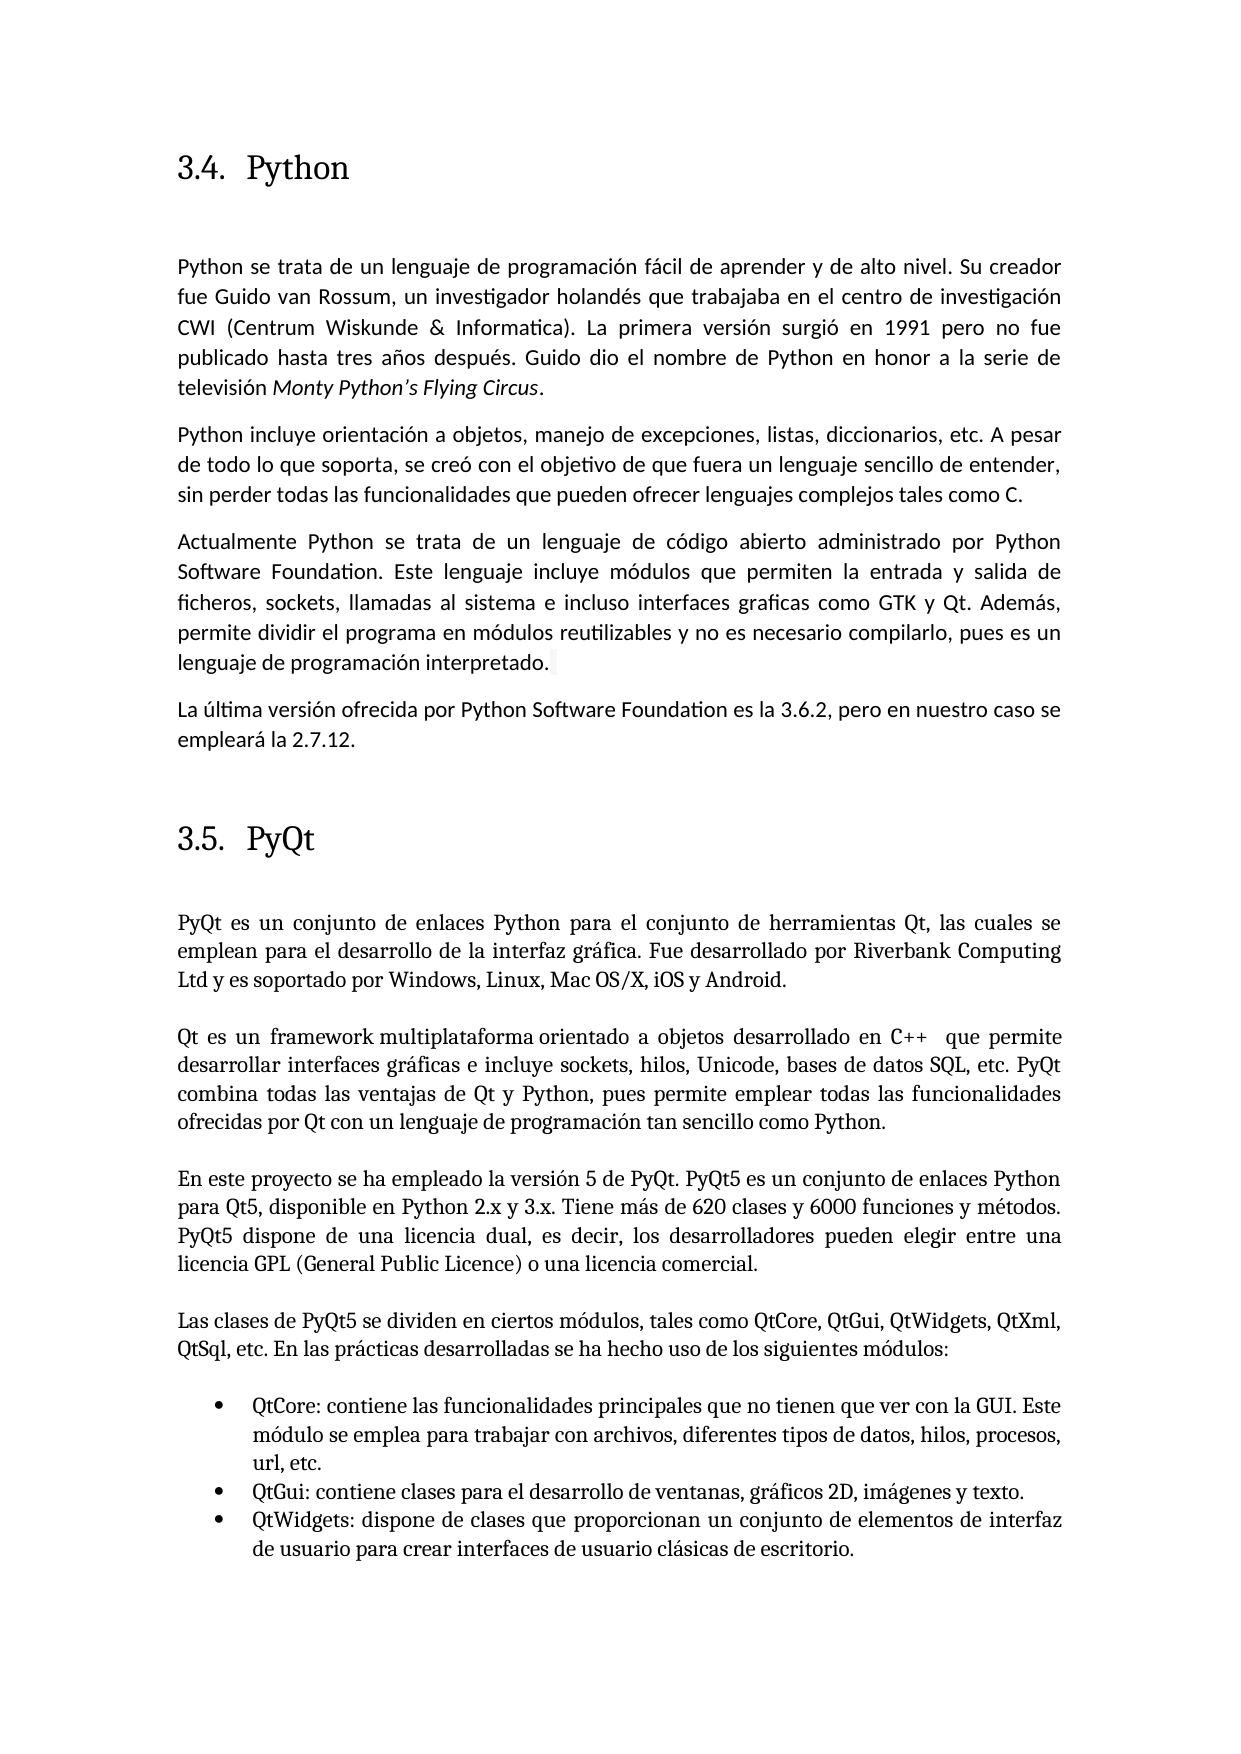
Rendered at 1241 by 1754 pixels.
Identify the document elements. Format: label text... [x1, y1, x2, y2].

text Python [177, 148, 1063, 188]
text Python incluye orientación a objetos, manejo de excepciones, listas, diccionarios, etc. A pesar de todo lo que soporta, se creó con el objetivo de que fuera un lenguaje sencillo de entender, sin perder todas las funcionalidades que pueden ofrecer lenguajes complejos tales como C. [177, 420, 1063, 508]
list QtCore: contiene las funcionalidades principales que no tienen que ver con la GUI. Este módulo se emplea para trabajar con archivos, diferentes tipos de datos, hilos, procesos, url, etc. [215, 1393, 1063, 1476]
text Actualmente Python se trata de un lenguaje de código abierto administrado por Python Software Foundation. Este lenguaje incluye módulos que permiten la entrada y salida de ficheros, sockets, llamadas al sistema e incluso interfaces graficas como GTK y Qt. Además, permite dividir el programa en módulos reutilizables y no es necesario compilarlo, pues es un lenguaje de programación interpretado. [177, 527, 1063, 676]
list PyQt es un conjunto de enlaces Python para el conjunto de herramientas Qt, las cuales se emplean para el desarrollo de la interfaz gráfica. Fue desarrollado por Riverbank Computing Ltd y es soportado por Windows, Linux, Mac OS/X, iOS y Android. [177, 910, 1063, 993]
text PyQt [177, 819, 1063, 859]
text Python se trata de un lenguaje de programación fácil de aprender y de alto nivel. Su creador fue Guido van Rossum, un investigador holandés que trabajaba en el centro de investigación CWI (Centrum Wiskunde & Informatica). La primera versión surgió en 1991 pero no fue publicado hasta tres años después. Guido dio el nombre de Python en honor a la serie de televisión Monty Python’s Flying Circus. [177, 252, 1063, 401]
list En este proyecto se ha empleado la versión 5 de PyQt. PyQt5 es un conjunto de enlaces Python para Qt5, disponible en Python 2.x y 3.x. Tiene más de 620 clases y 6000 funciones y métodos. PyQt5 dispone de una licencia dual, es decir, los desarrolladores pueden elegir entre una licencia GPL (General Public Licence) o una licencia comercial. [177, 1166, 1063, 1277]
list QtWidgets: dispone de clases que proporcionan un conjunto de elementos de interfaz de usuario para crear interfaces de usuario clásicas de escritorio. [215, 1507, 1063, 1562]
list Las clases de PyQt5 se dividen en ciertos módulos, tales como QtCore, QtGui, QtWidgets, QtXml, QtSql, etc. En las prácticas desarrolladas se ha hecho uso de los siguientes módulos: [177, 1308, 1063, 1363]
list QtGui: contiene clases para el desarrollo de ventanas, gráficos 2D, imágenes y texto. [215, 1478, 1063, 1505]
list Qt es un framework multiplataforma orientado a objetos desarrollado en C++ que permite desarrollar interfaces gráficas e incluye sockets, hilos, Unicode, bases de datos SQL, etc. PyQt combina todas las ventajas de Qt y Python, pues permite emplear todas las funcionalidades ofrecidas por Qt con un lenguaje de programación tan sencillo como Python. [177, 1023, 1063, 1135]
text La última versión ofrecida por Python Software Foundation es la 3.6.2, pero en nuestro caso se empleará la 2.7.12. [177, 695, 1063, 753]
